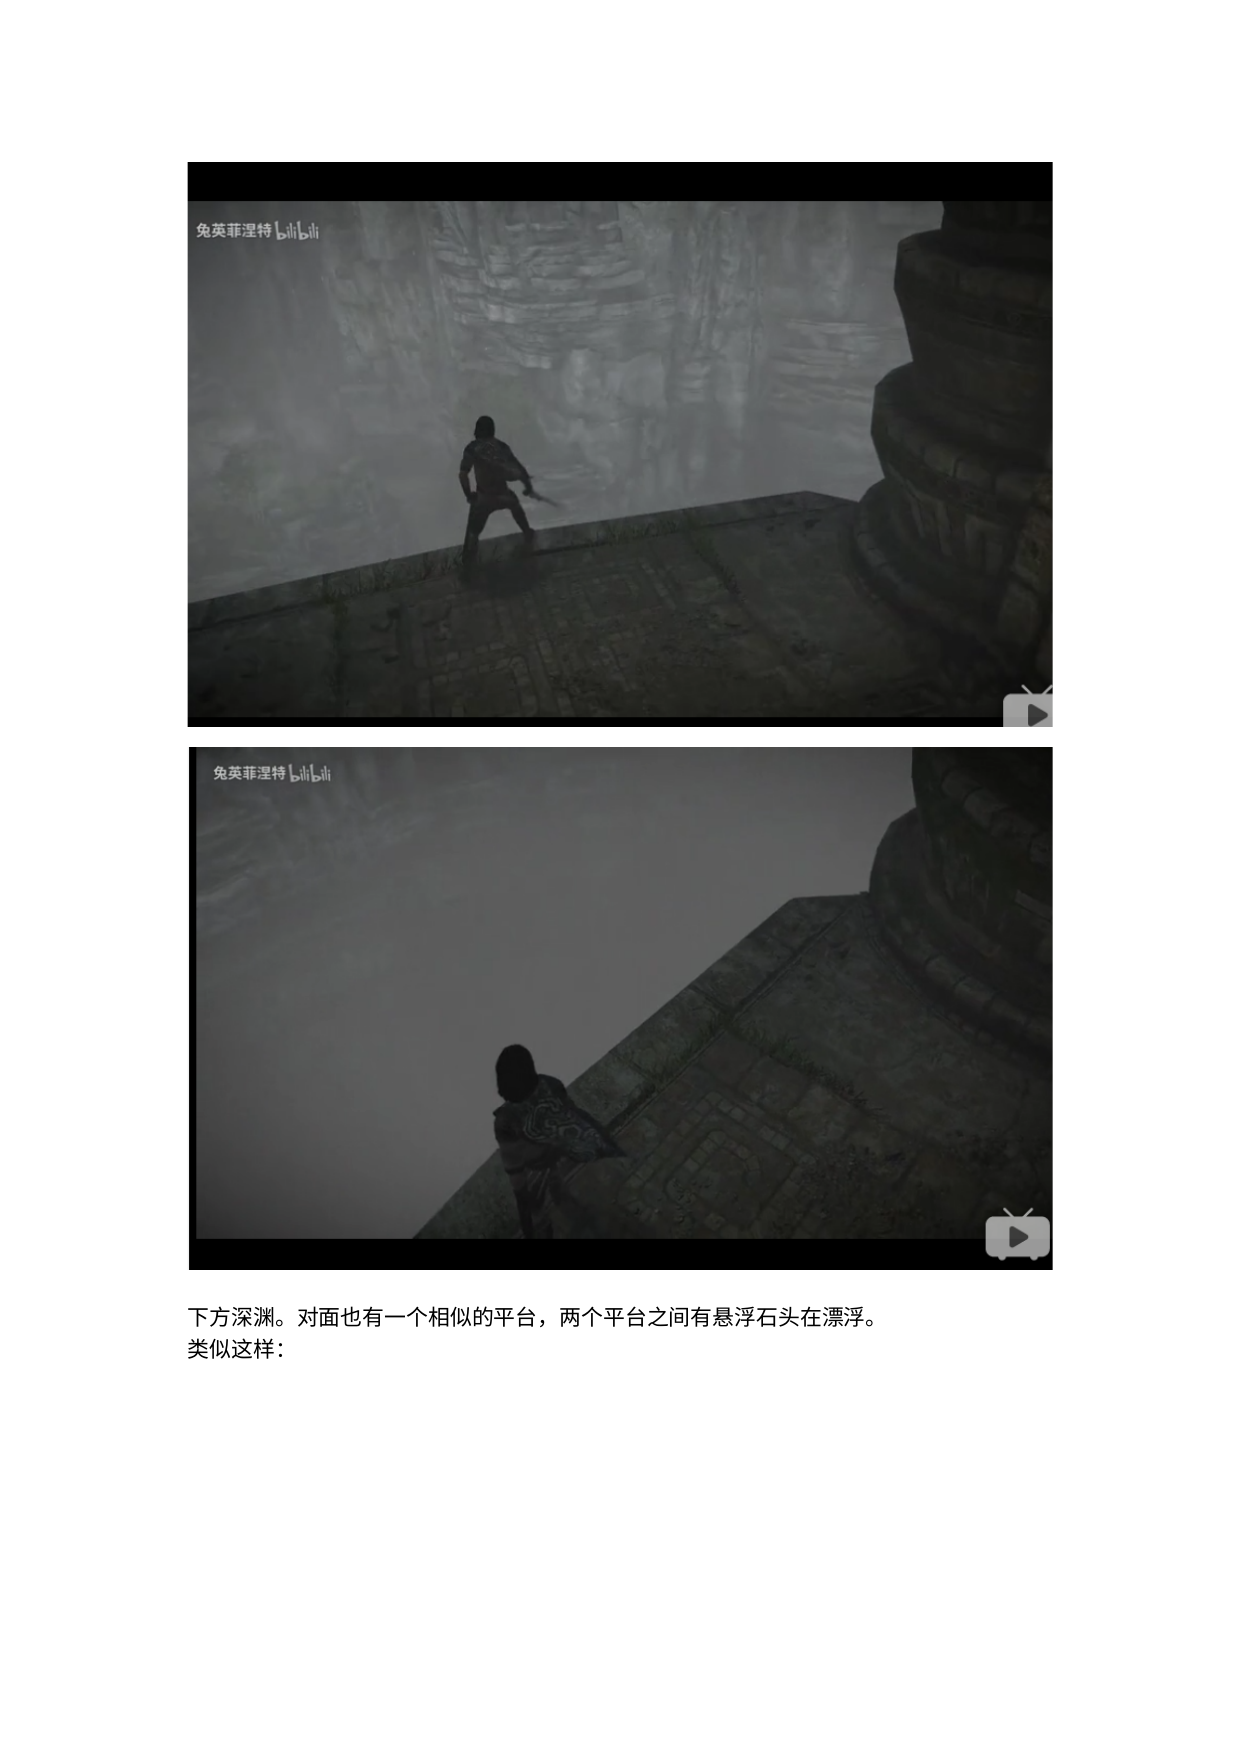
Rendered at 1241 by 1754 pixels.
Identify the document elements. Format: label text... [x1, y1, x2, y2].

picture [187, 162, 1053, 727]
text 类似这样： [187, 1332, 1053, 1364]
text 下方深渊。对面也有一个相似的平台，两个平台之间有悬浮石头在漂浮。 [187, 1270, 1053, 1332]
picture [187, 747, 1053, 1270]
